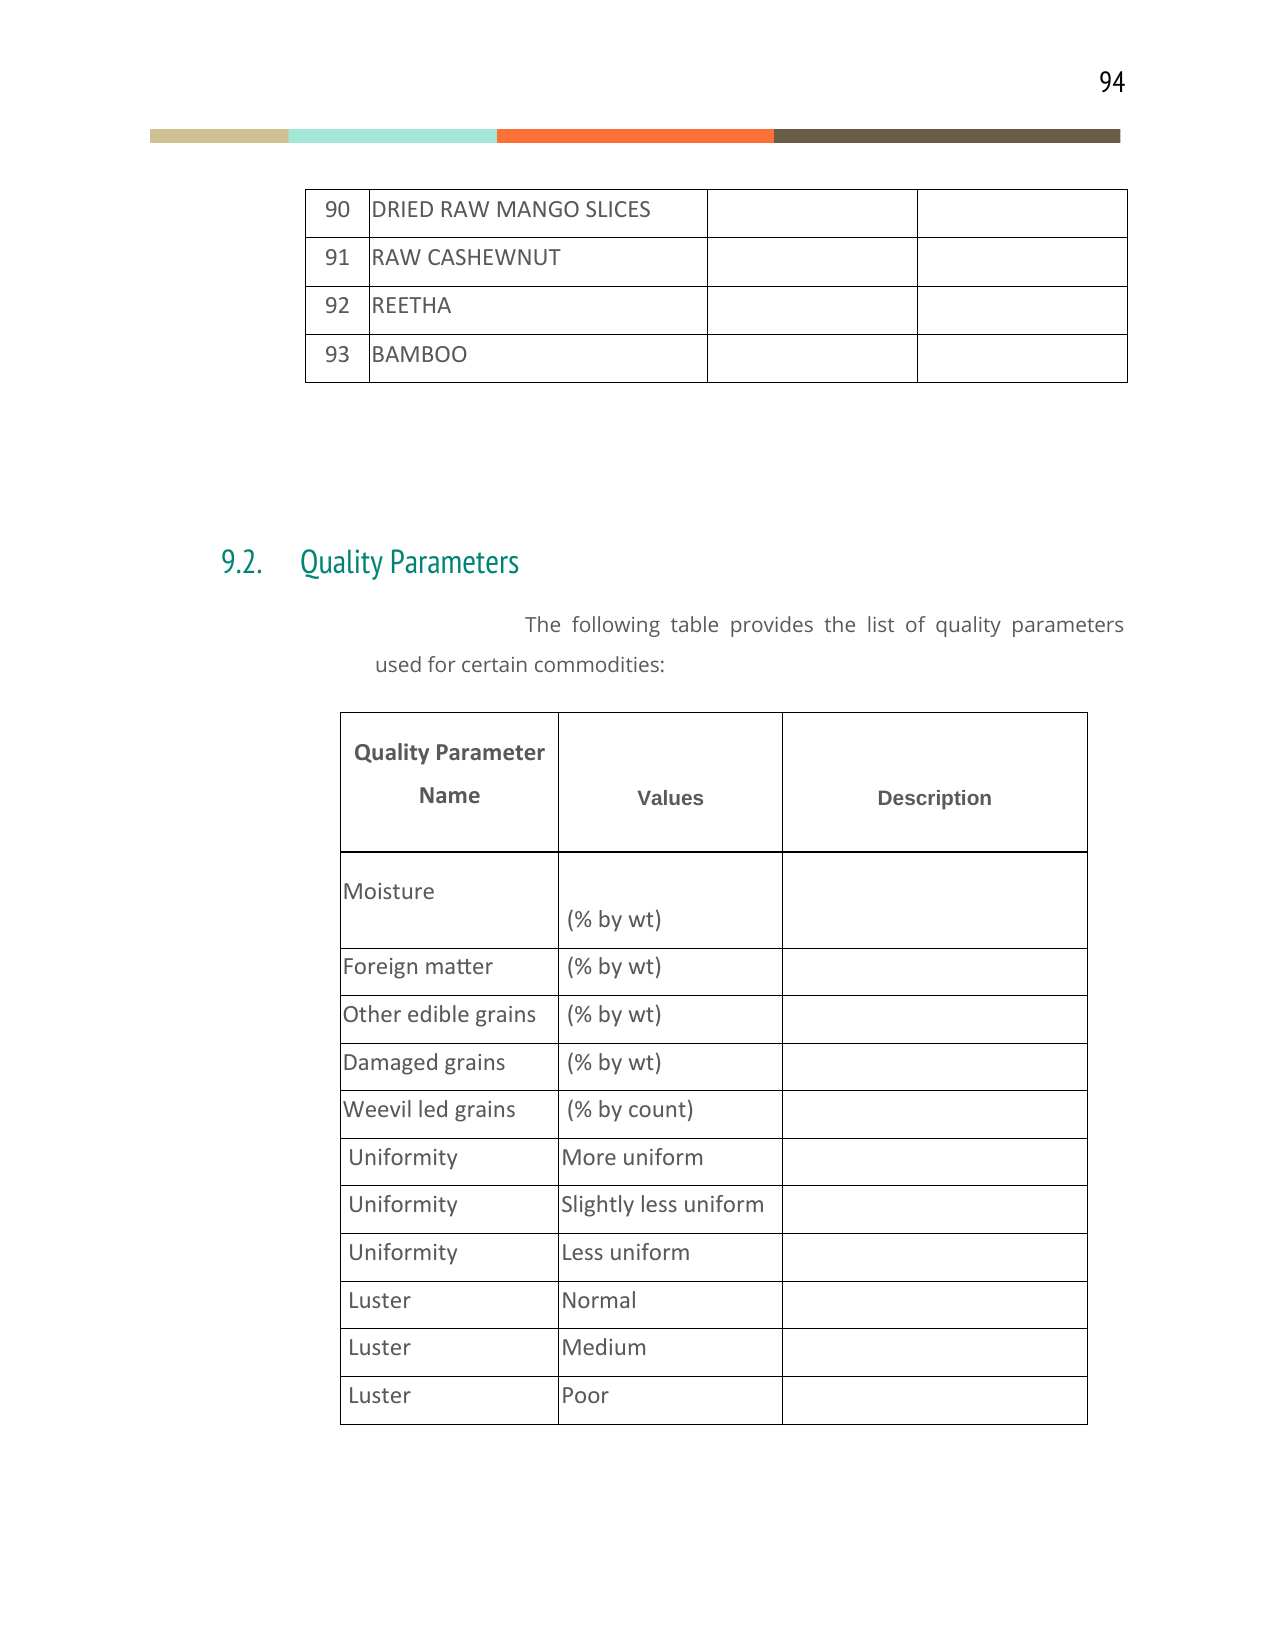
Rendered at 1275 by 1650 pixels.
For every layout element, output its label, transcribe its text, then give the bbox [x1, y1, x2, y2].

table_cell (% by wt) [559, 996, 782, 1043]
table_cell Other edible grains [341, 996, 558, 1043]
table_cell [783, 853, 1087, 947]
table_cell RAW CASHEWNUT [370, 238, 707, 286]
text The following table provides the list of quality parameters used for certain commodities: [375, 610, 1125, 679]
table_cell [783, 996, 1087, 1043]
table_cell [783, 1044, 1087, 1090]
table_cell 90 [306, 190, 369, 237]
table_cell [783, 949, 1087, 995]
table_cell [783, 1186, 1087, 1233]
table_header Values [559, 713, 782, 851]
table_cell [783, 1091, 1087, 1138]
table_cell DRIED RAW MANGO SLICES [370, 190, 707, 237]
table_cell Weevil led grains [341, 1091, 558, 1138]
table_cell Luster [341, 1329, 558, 1376]
table_cell 92 [306, 287, 369, 334]
table_cell Luster [341, 1377, 558, 1423]
table_cell [783, 1282, 1087, 1328]
table_cell Uniformity [341, 1139, 558, 1185]
table_cell Foreign matter [341, 949, 558, 995]
table_cell [918, 287, 1127, 334]
table_cell [783, 1329, 1087, 1376]
table_cell [708, 287, 917, 334]
table_cell [918, 190, 1127, 237]
table_cell [783, 1377, 1087, 1423]
table_cell [918, 335, 1127, 382]
table_cell Less uniform [559, 1234, 782, 1281]
picture [150, 129, 1121, 143]
table_cell Uniformity [341, 1234, 558, 1281]
table_cell (% by wt) [559, 1044, 782, 1090]
table_cell [783, 1139, 1087, 1185]
table_cell (% by wt) [559, 949, 782, 995]
table_cell 93 [306, 335, 369, 382]
table_cell Poor [559, 1377, 782, 1423]
table_header Quality Parameter Name [341, 713, 558, 851]
table_cell Normal [559, 1282, 782, 1328]
table_cell [708, 238, 917, 286]
table_cell Damaged grains [341, 1044, 558, 1090]
table_cell Uniformity [341, 1186, 558, 1233]
table_cell [783, 1234, 1087, 1281]
table_cell (% by count) [559, 1091, 782, 1138]
table_cell REETHA [370, 287, 707, 334]
subtitle Quality Parameters [262, 539, 1125, 583]
table_cell Medium [559, 1329, 782, 1376]
table_cell Luster [341, 1282, 558, 1328]
table_cell Slightly less uniform [559, 1186, 782, 1233]
table_cell Moisture [341, 853, 558, 947]
table_cell [708, 190, 917, 237]
table_header Description [783, 713, 1087, 851]
table_cell More uniform [559, 1139, 782, 1185]
table_cell (% by wt) [559, 853, 782, 947]
table_cell BAMBOO [370, 335, 707, 382]
table_cell [918, 238, 1127, 286]
table_cell 91 [306, 238, 369, 286]
table_cell [708, 335, 917, 382]
